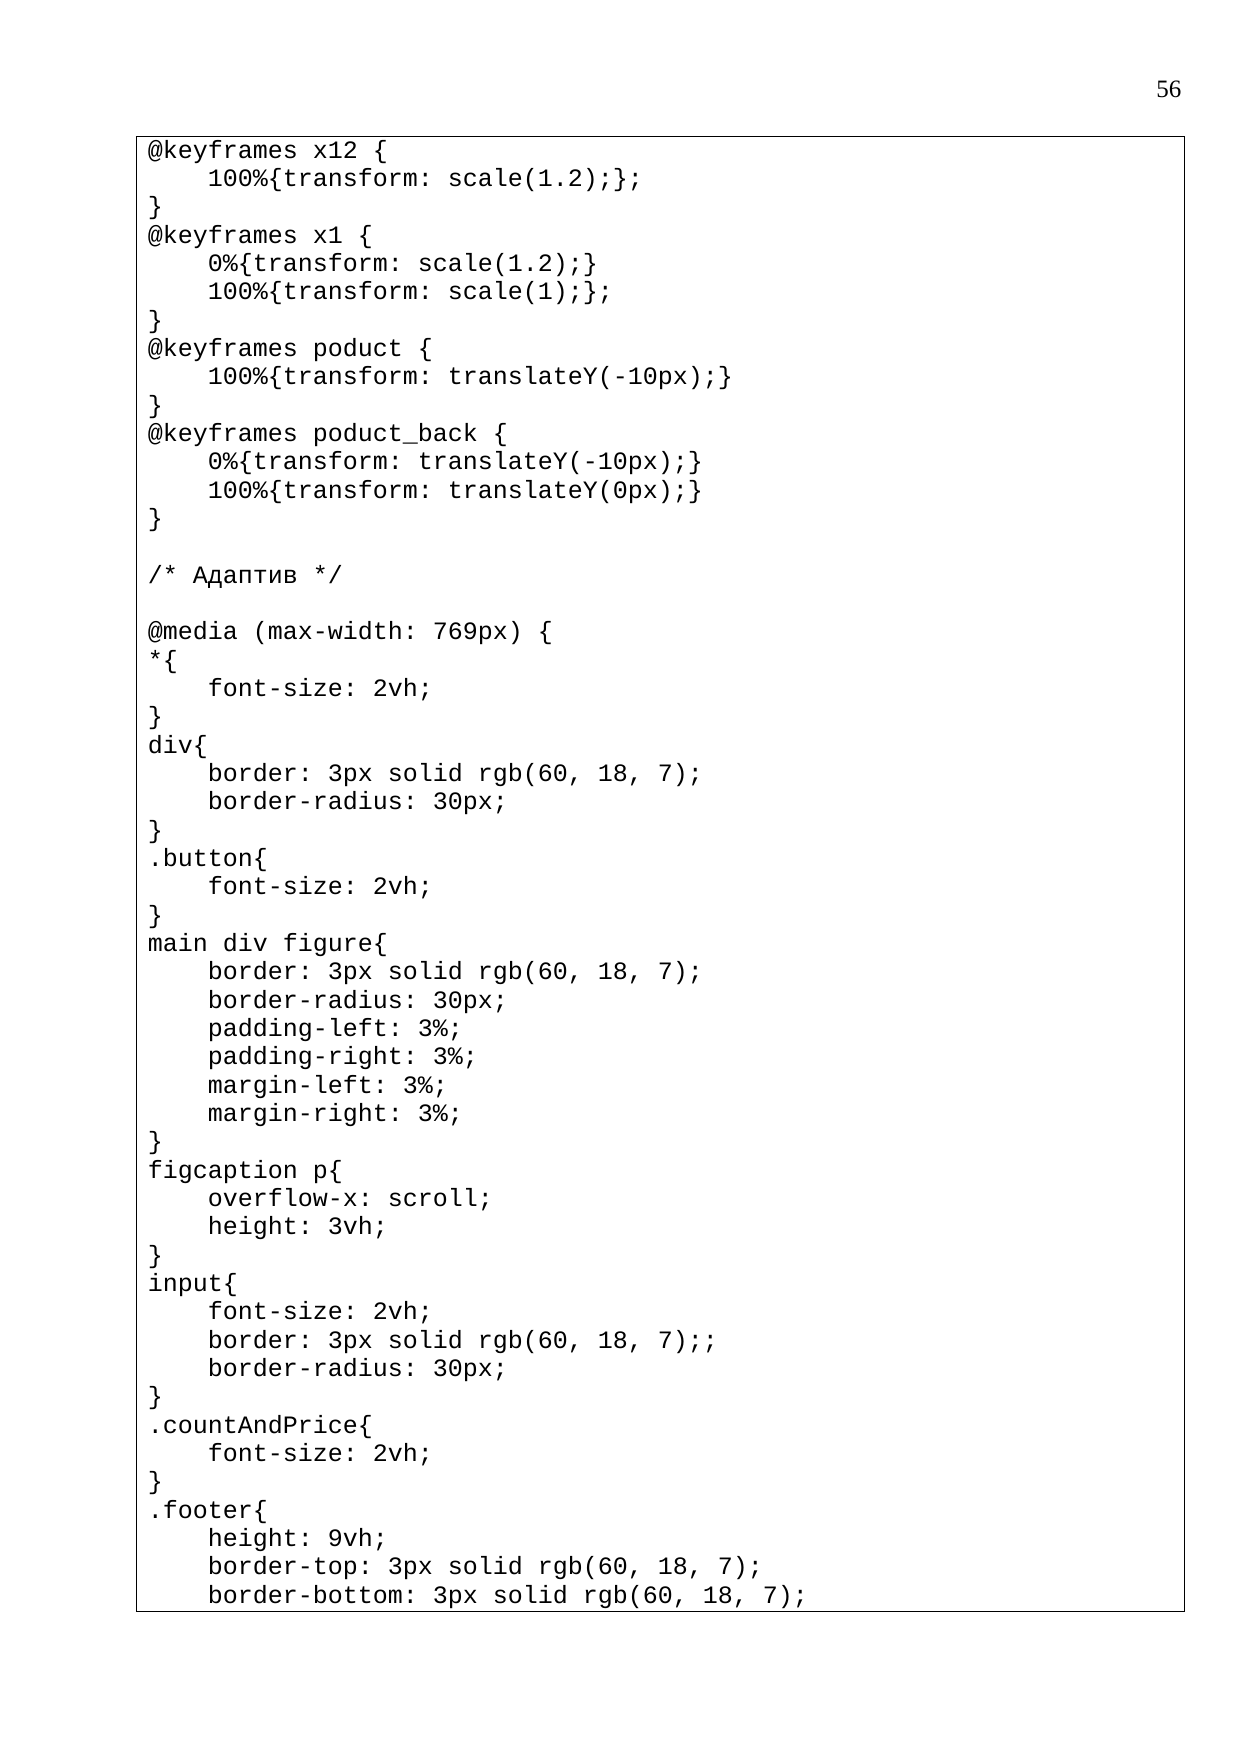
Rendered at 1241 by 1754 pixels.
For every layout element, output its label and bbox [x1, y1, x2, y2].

table_header [137, 137, 1184, 1611]
